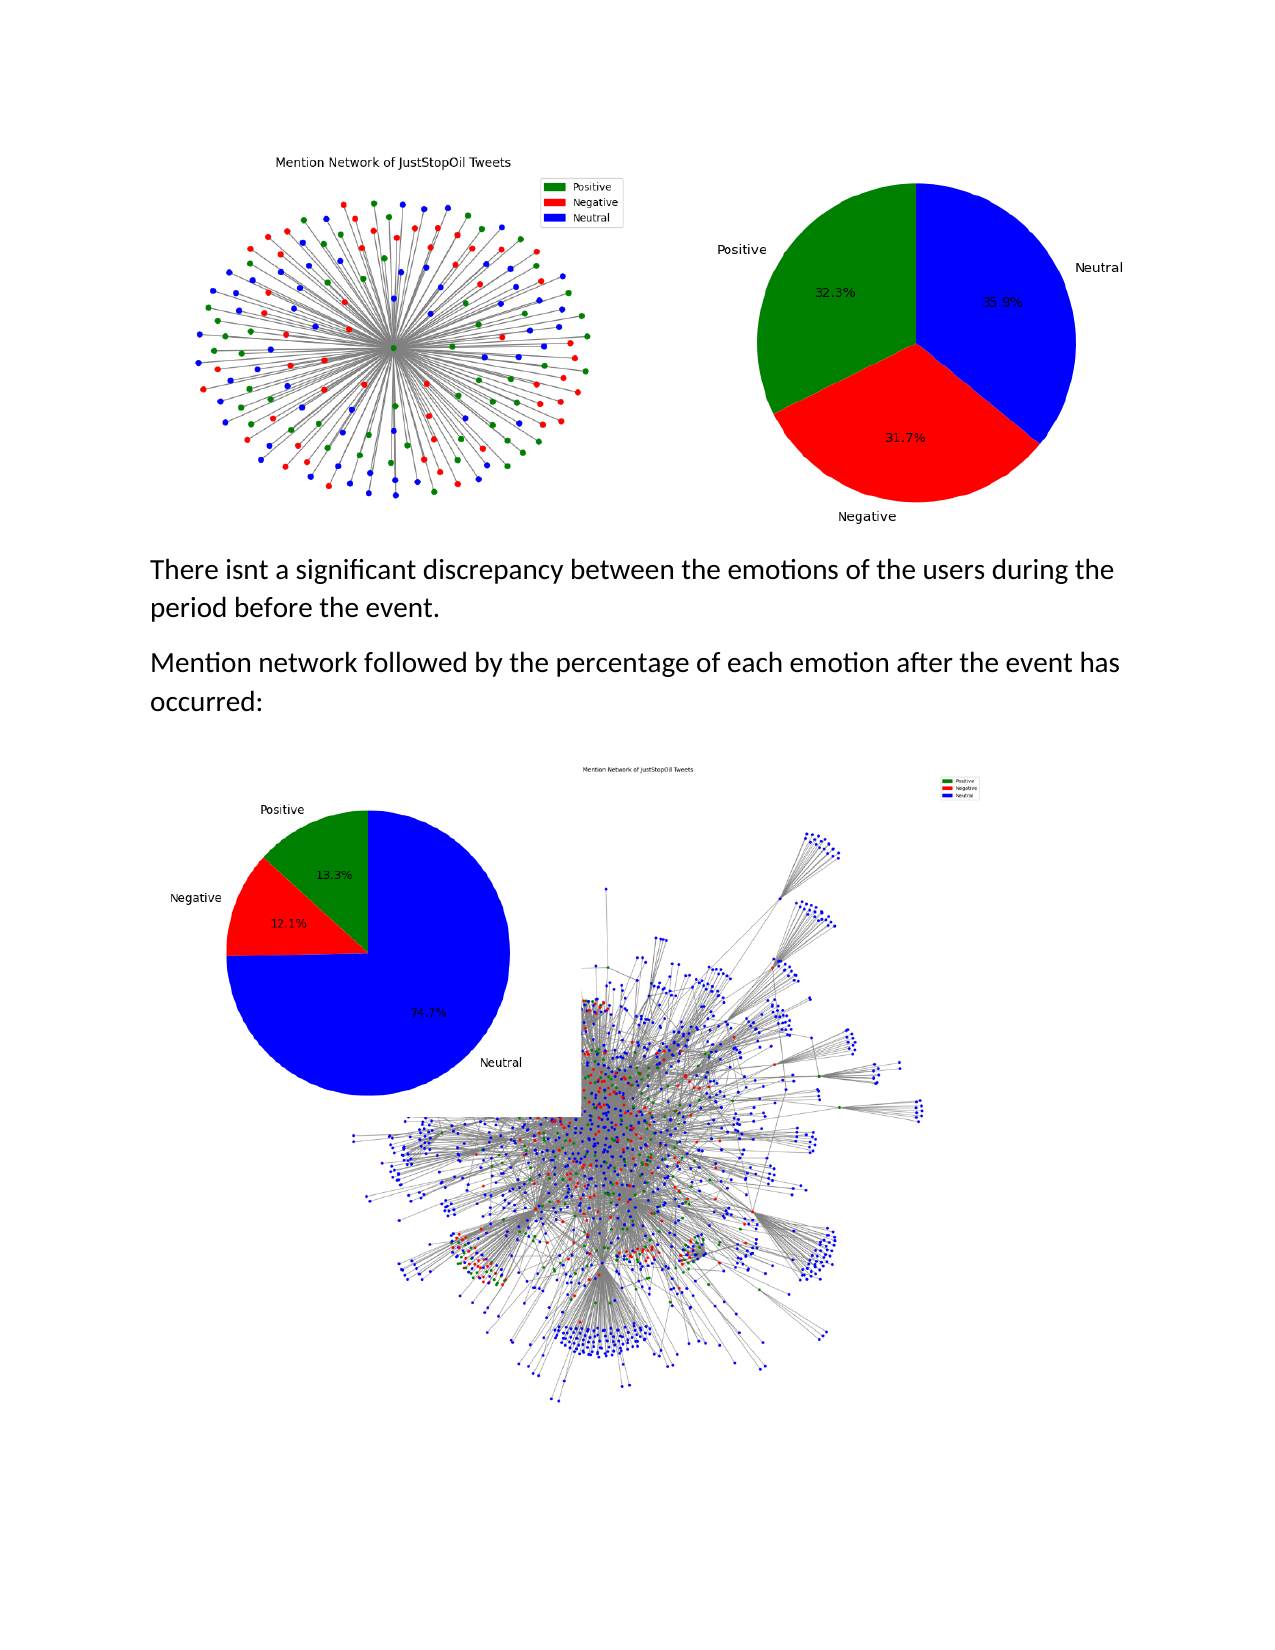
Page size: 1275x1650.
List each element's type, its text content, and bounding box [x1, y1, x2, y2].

picture [150, 150, 635, 533]
text Mention network followed by the percentage of each emotion after the event has occurred: [150, 644, 1125, 719]
picture [672, 158, 1158, 529]
text There isnt a significant discrepancy between the emotions of the users during the period before the event. [150, 551, 1125, 625]
picture [150, 763, 985, 1464]
